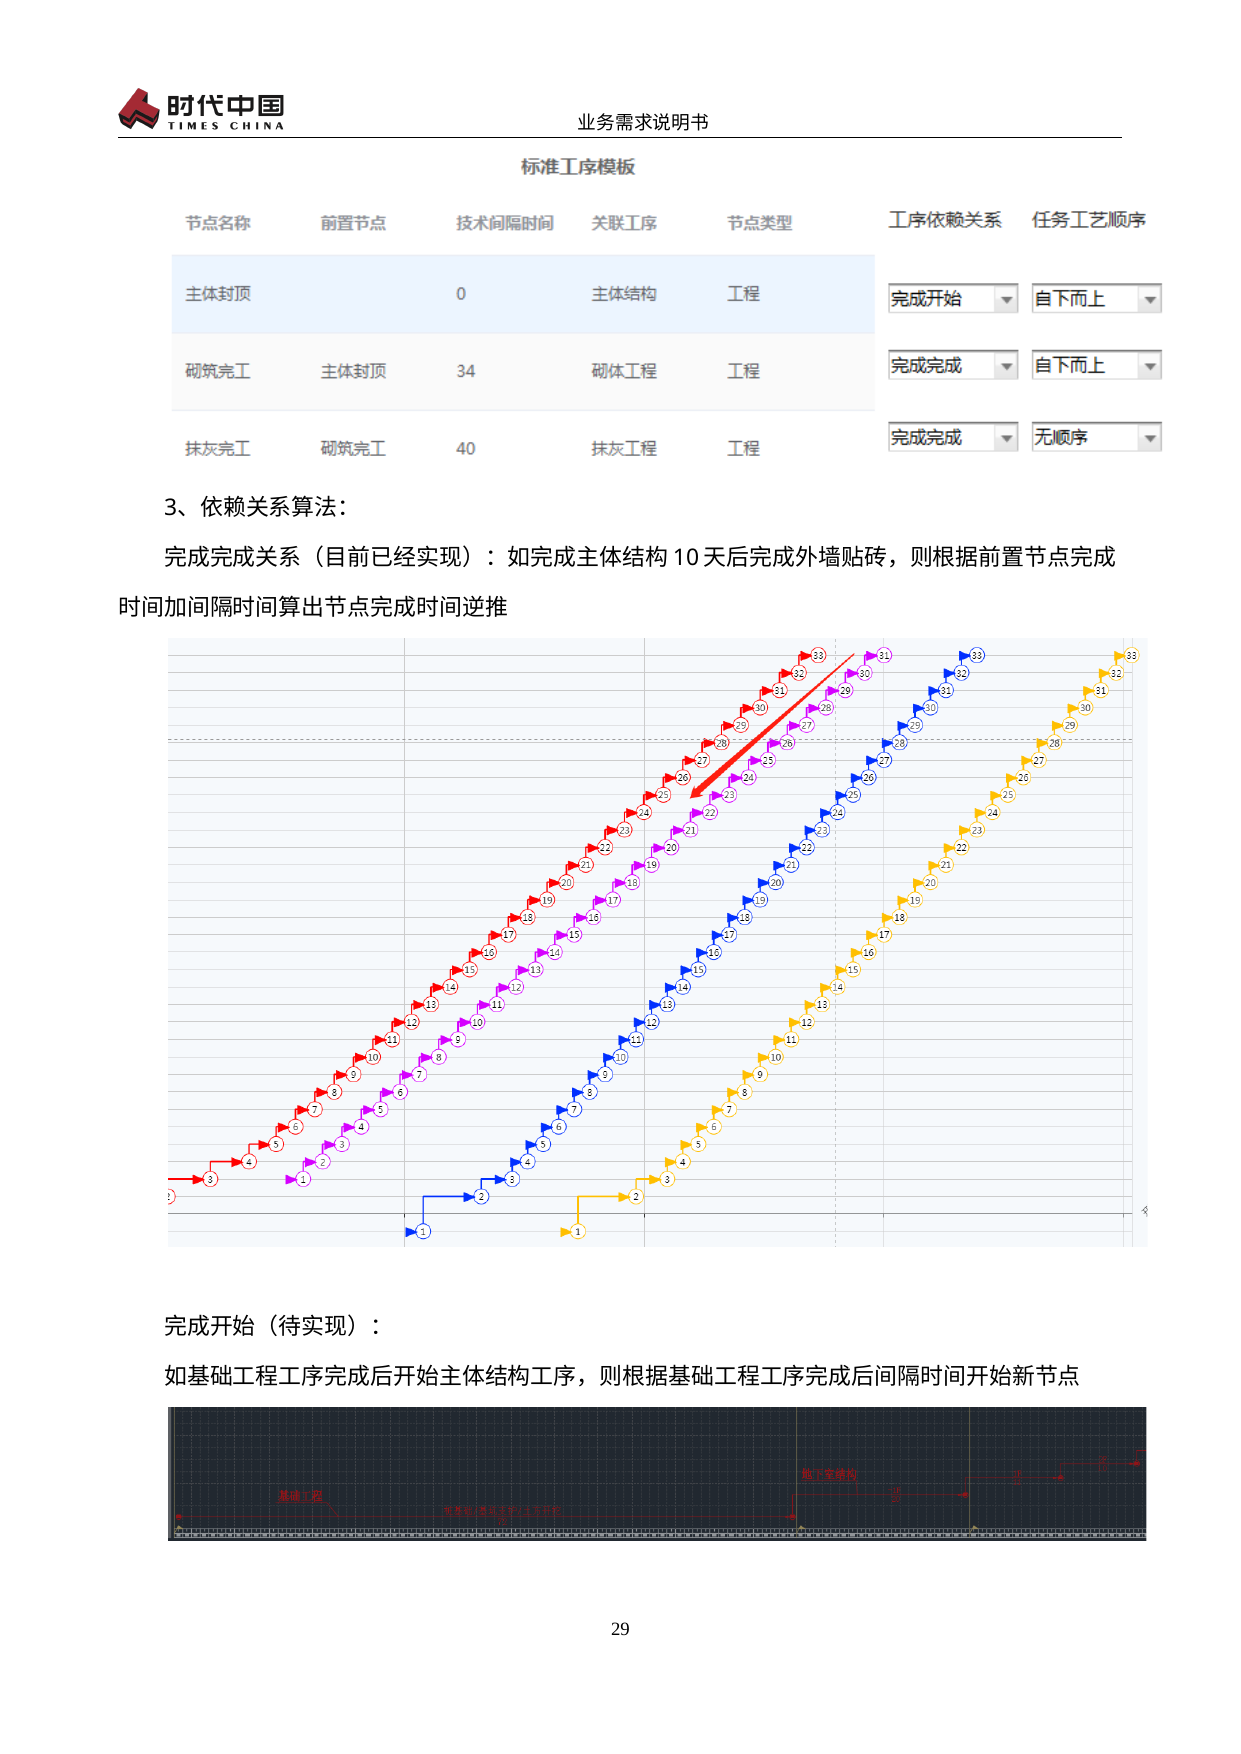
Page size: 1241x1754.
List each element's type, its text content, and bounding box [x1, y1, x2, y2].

picture [168, 150, 1173, 475]
picture [118, 88, 284, 130]
picture [168, 1407, 1147, 1541]
text 如基础工程工序完成后开始主体结构工序，则根据基础工程工序完成后间隔时间开始新节点 [118, 1358, 1122, 1391]
text 完成开始（待实现）： [118, 1308, 1122, 1341]
picture [168, 638, 1148, 1247]
text 3、依赖关系算法： [118, 489, 1122, 522]
text 完成完成关系（目前已经实现）：如完成主体结构10天后完成外墙贴砖，则根据前置节点完成时间加间隔时间算出节点完成时间逆推 [118, 539, 1122, 622]
